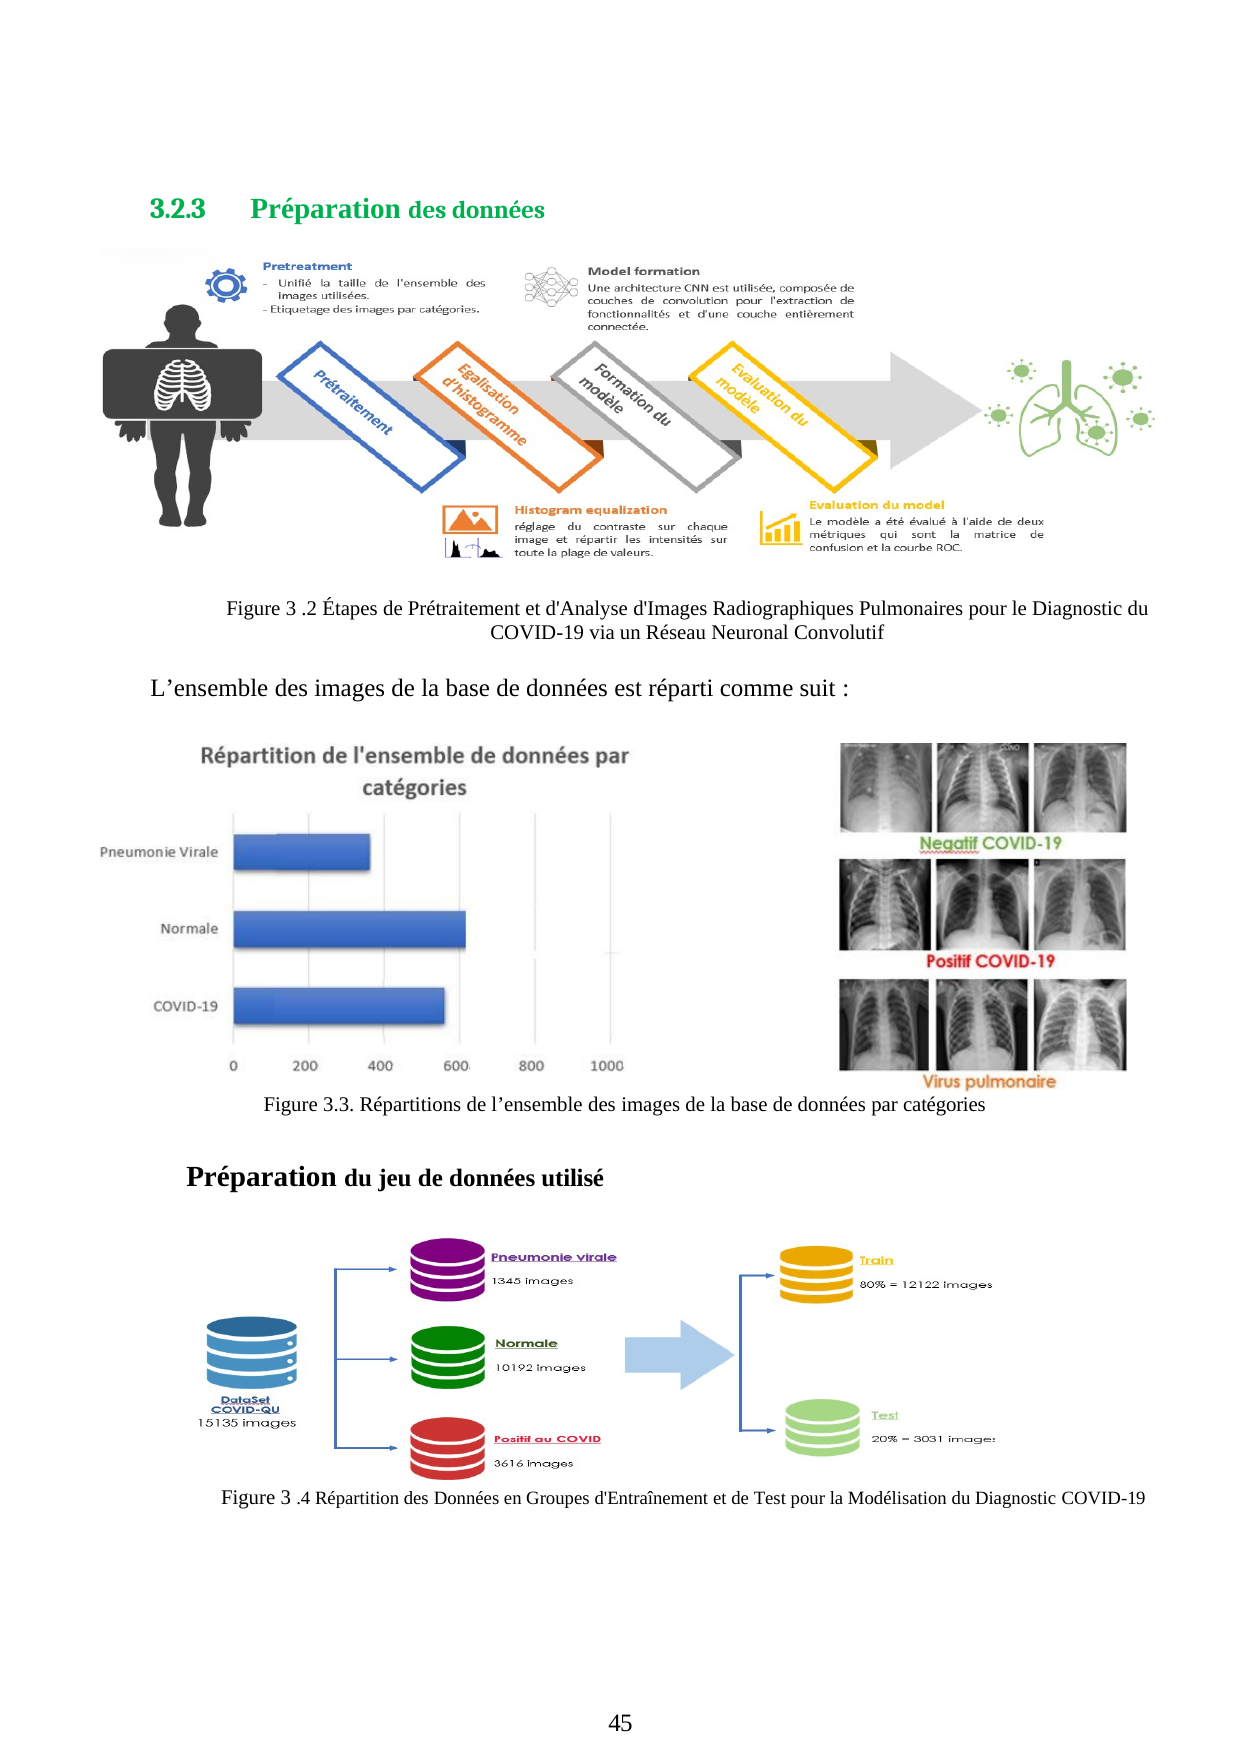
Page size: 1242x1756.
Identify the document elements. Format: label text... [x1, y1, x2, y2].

list Préparation des données [150, 191, 1242, 225]
text Figure 3 .2 Étapes de Prétraitement et d'Analyse d'Images Radiographiques Pulmonaires pour le Diagnostic du COVID-19 via un Réseau Neuronal Convolutif [226, 596, 1149, 644]
picture [98, 248, 1155, 558]
text L’ensemble des images de la base de données est réparti comme suit : [150, 673, 1242, 701]
picture [198, 1238, 995, 1480]
text Préparation du jeu de données utilisé [186, 1159, 1242, 1192]
picture [98, 743, 1128, 1093]
